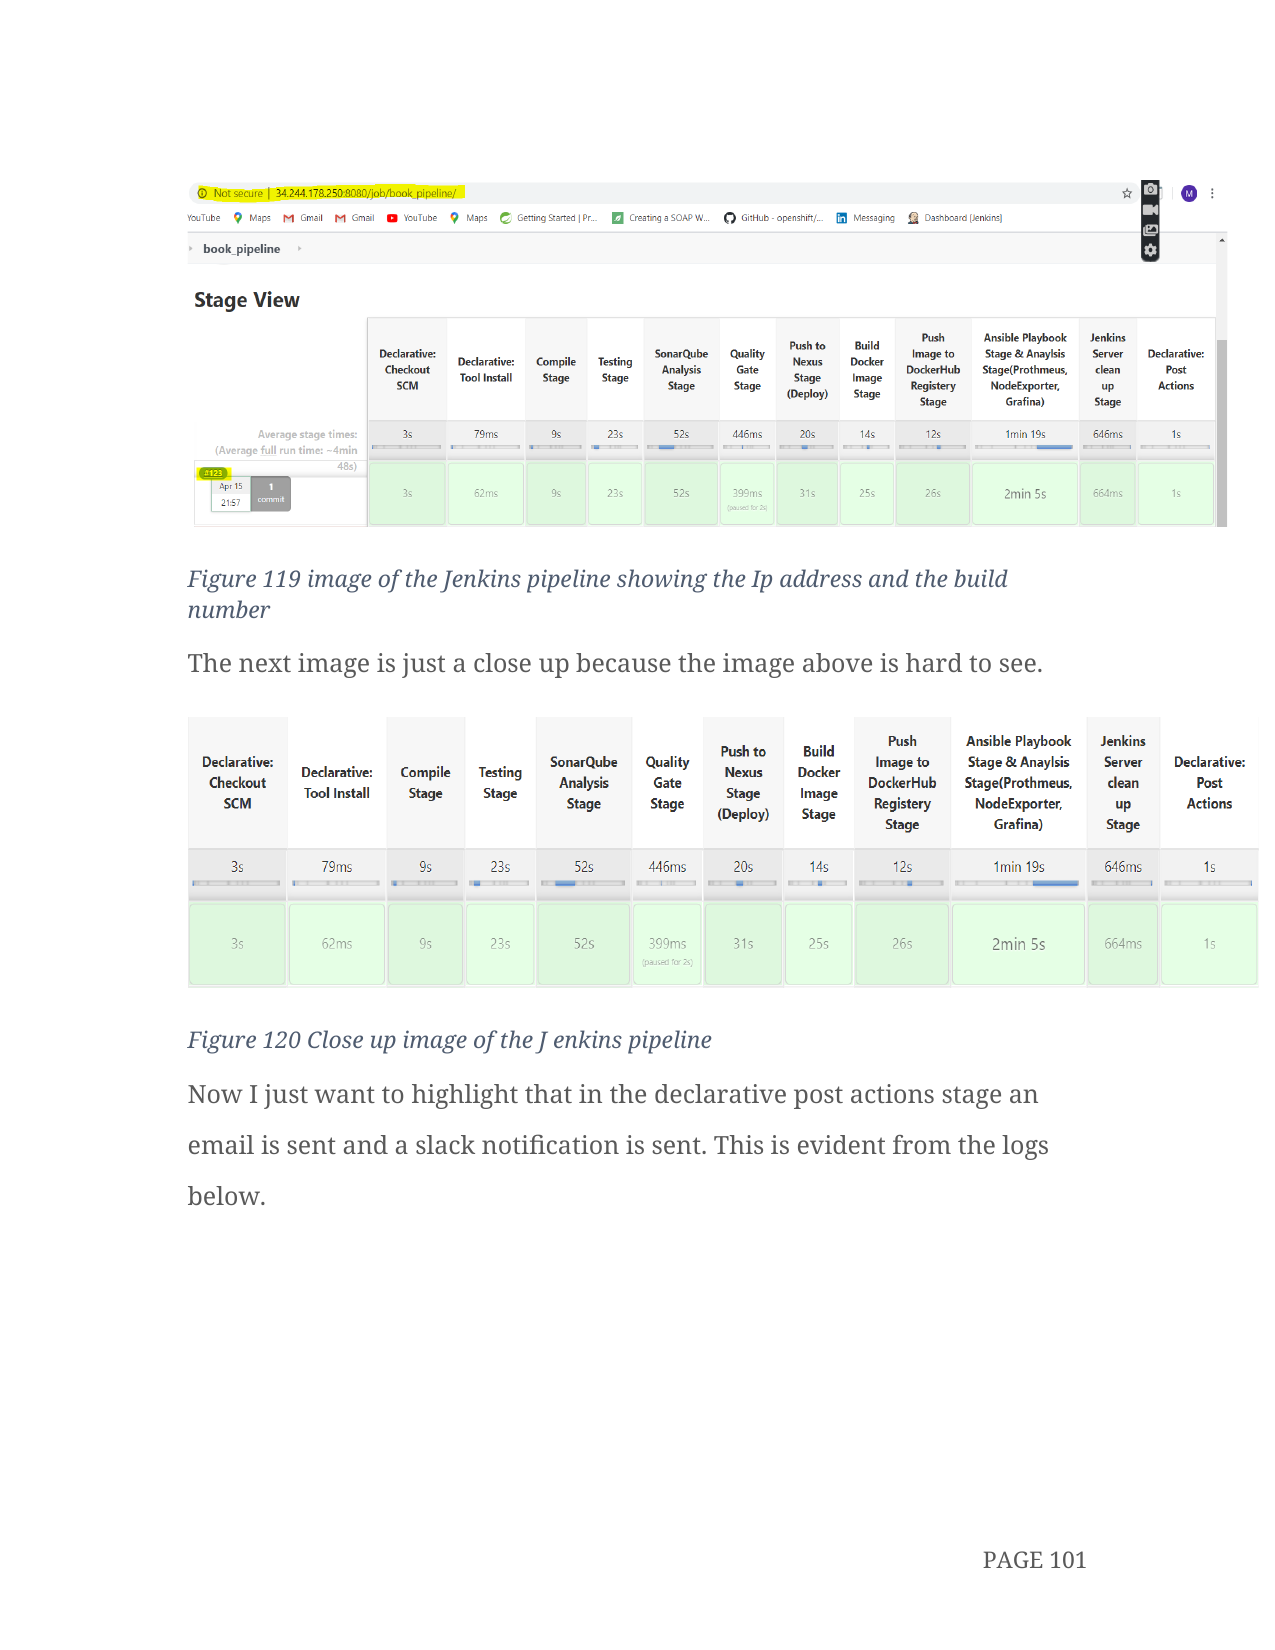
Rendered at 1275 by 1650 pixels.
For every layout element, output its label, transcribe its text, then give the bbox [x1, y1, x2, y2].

text Now I just want to highlight that in the declarative post actions stage an email is sent and a slack notification is sent. This is evident from the logs below. [187, 1076, 1087, 1213]
text Figure 120 Close up image of the J enkins pipeline [187, 1024, 1087, 1056]
picture [187, 180, 1228, 527]
text The next image is just a close up because the image above is hard to see. [187, 646, 1087, 680]
picture [187, 717, 1259, 988]
text Figure 119 image of the Jenkins pipeline showing the Ip address and the build number [187, 563, 1087, 625]
